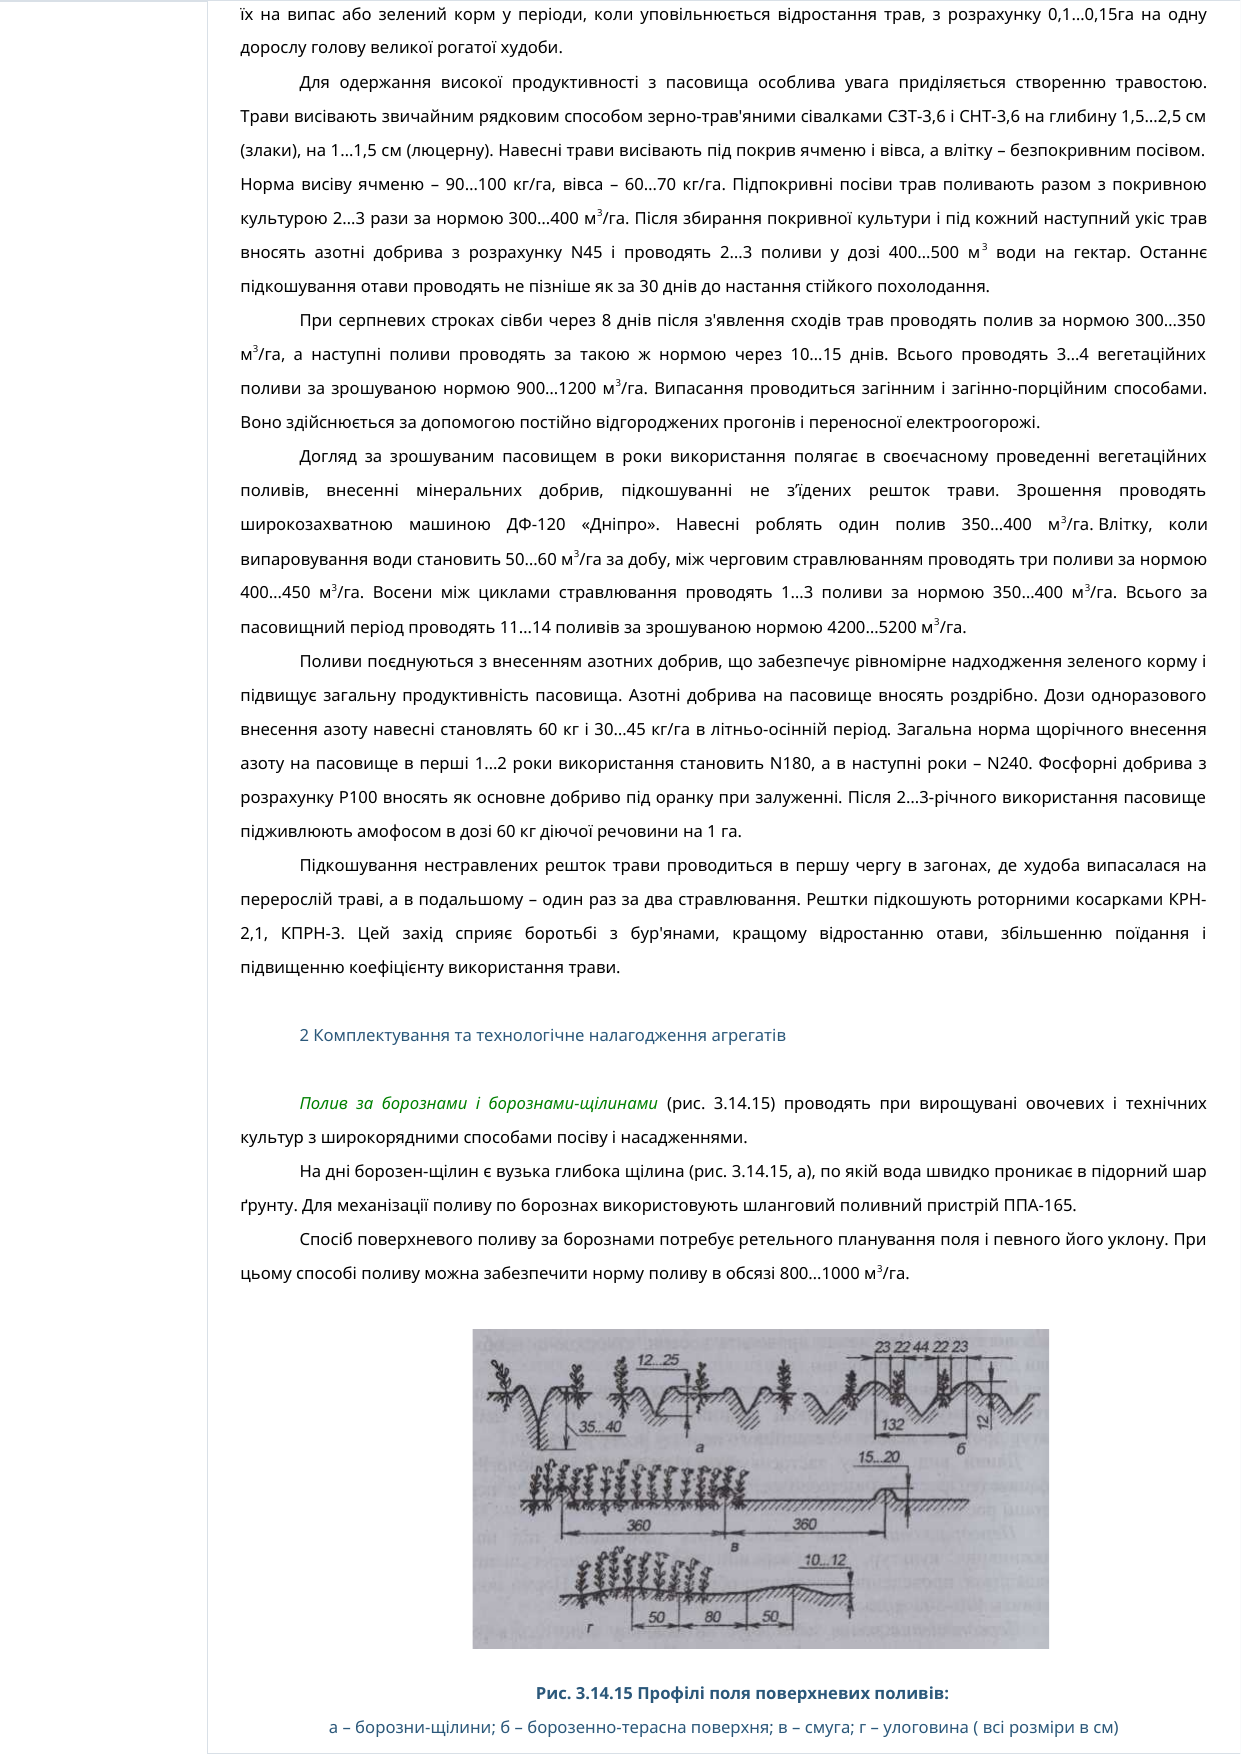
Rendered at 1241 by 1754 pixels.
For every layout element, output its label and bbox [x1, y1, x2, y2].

picture [472, 1329, 1050, 1649]
table_cell [208, 1, 1240, 1753]
